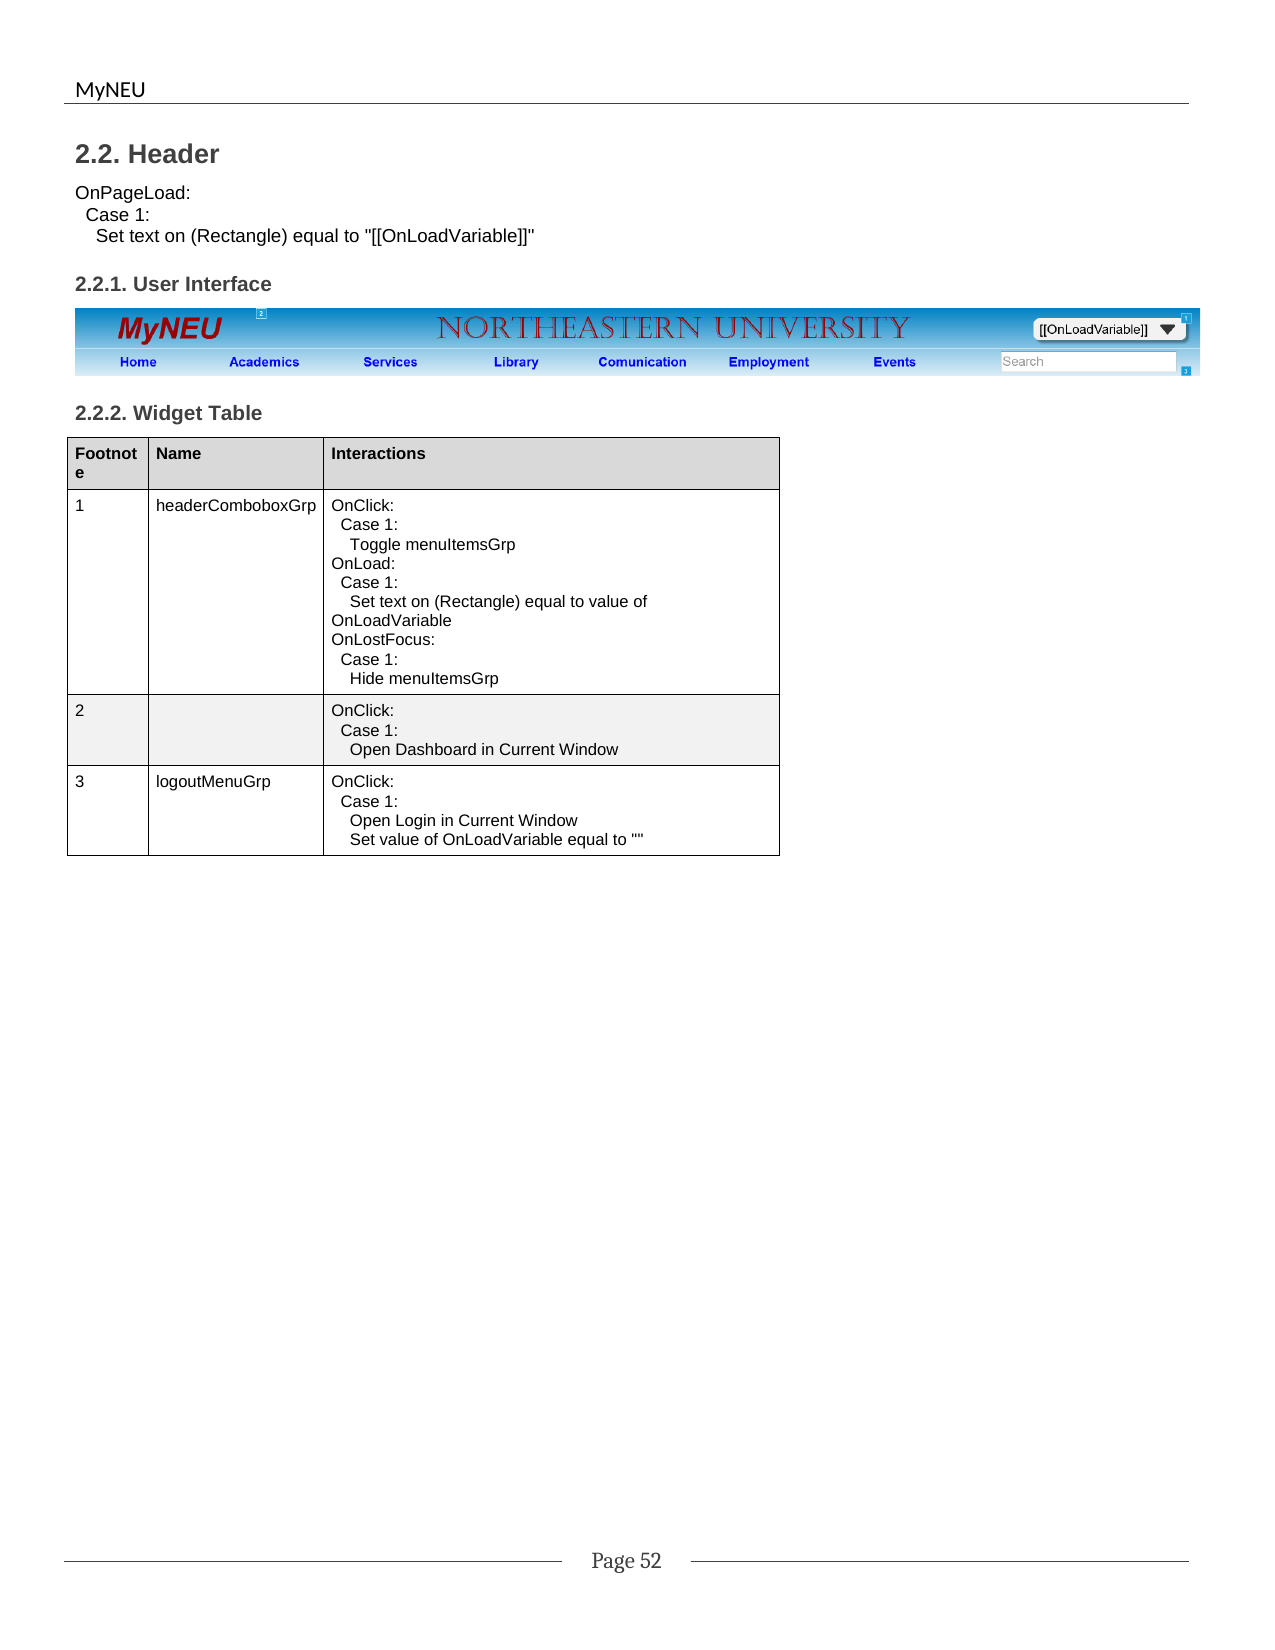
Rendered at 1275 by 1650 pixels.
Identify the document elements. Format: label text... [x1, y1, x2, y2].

picture [75, 308, 1200, 376]
subtitle User Interface [75, 272, 1200, 296]
table_cell OnClick: Case 1: Open Dashboard in Current Window [324, 695, 779, 765]
text OnPageLoad: Case 1: Set text on (Rectangle) equal to "[[OnLoadVariable]]" [75, 182, 1200, 247]
table_cell [149, 695, 323, 765]
subtitle Widget Table [75, 400, 1200, 424]
subtitle Header [75, 138, 1200, 169]
table_header Name [149, 438, 323, 489]
table_header Interactions [324, 438, 779, 489]
table_header Footnote [68, 438, 148, 489]
table_cell headerComboboxGrp [149, 490, 323, 694]
table_cell 3 [68, 766, 148, 855]
table_cell OnClick: Case 1: Toggle menuItemsGrp OnLoad: Case 1: Set text on (Rectangle) equal to value of OnLoadVariable OnLostFocus: Case 1: Hide menuItemsGrp [324, 490, 779, 694]
table_cell 1 [68, 490, 148, 694]
table_cell OnClick: Case 1: Open Login in Current Window Set value of OnLoadVariable equal to "" [324, 766, 779, 855]
table_cell 2 [68, 695, 148, 765]
table_cell logoutMenuGrp [149, 766, 323, 855]
